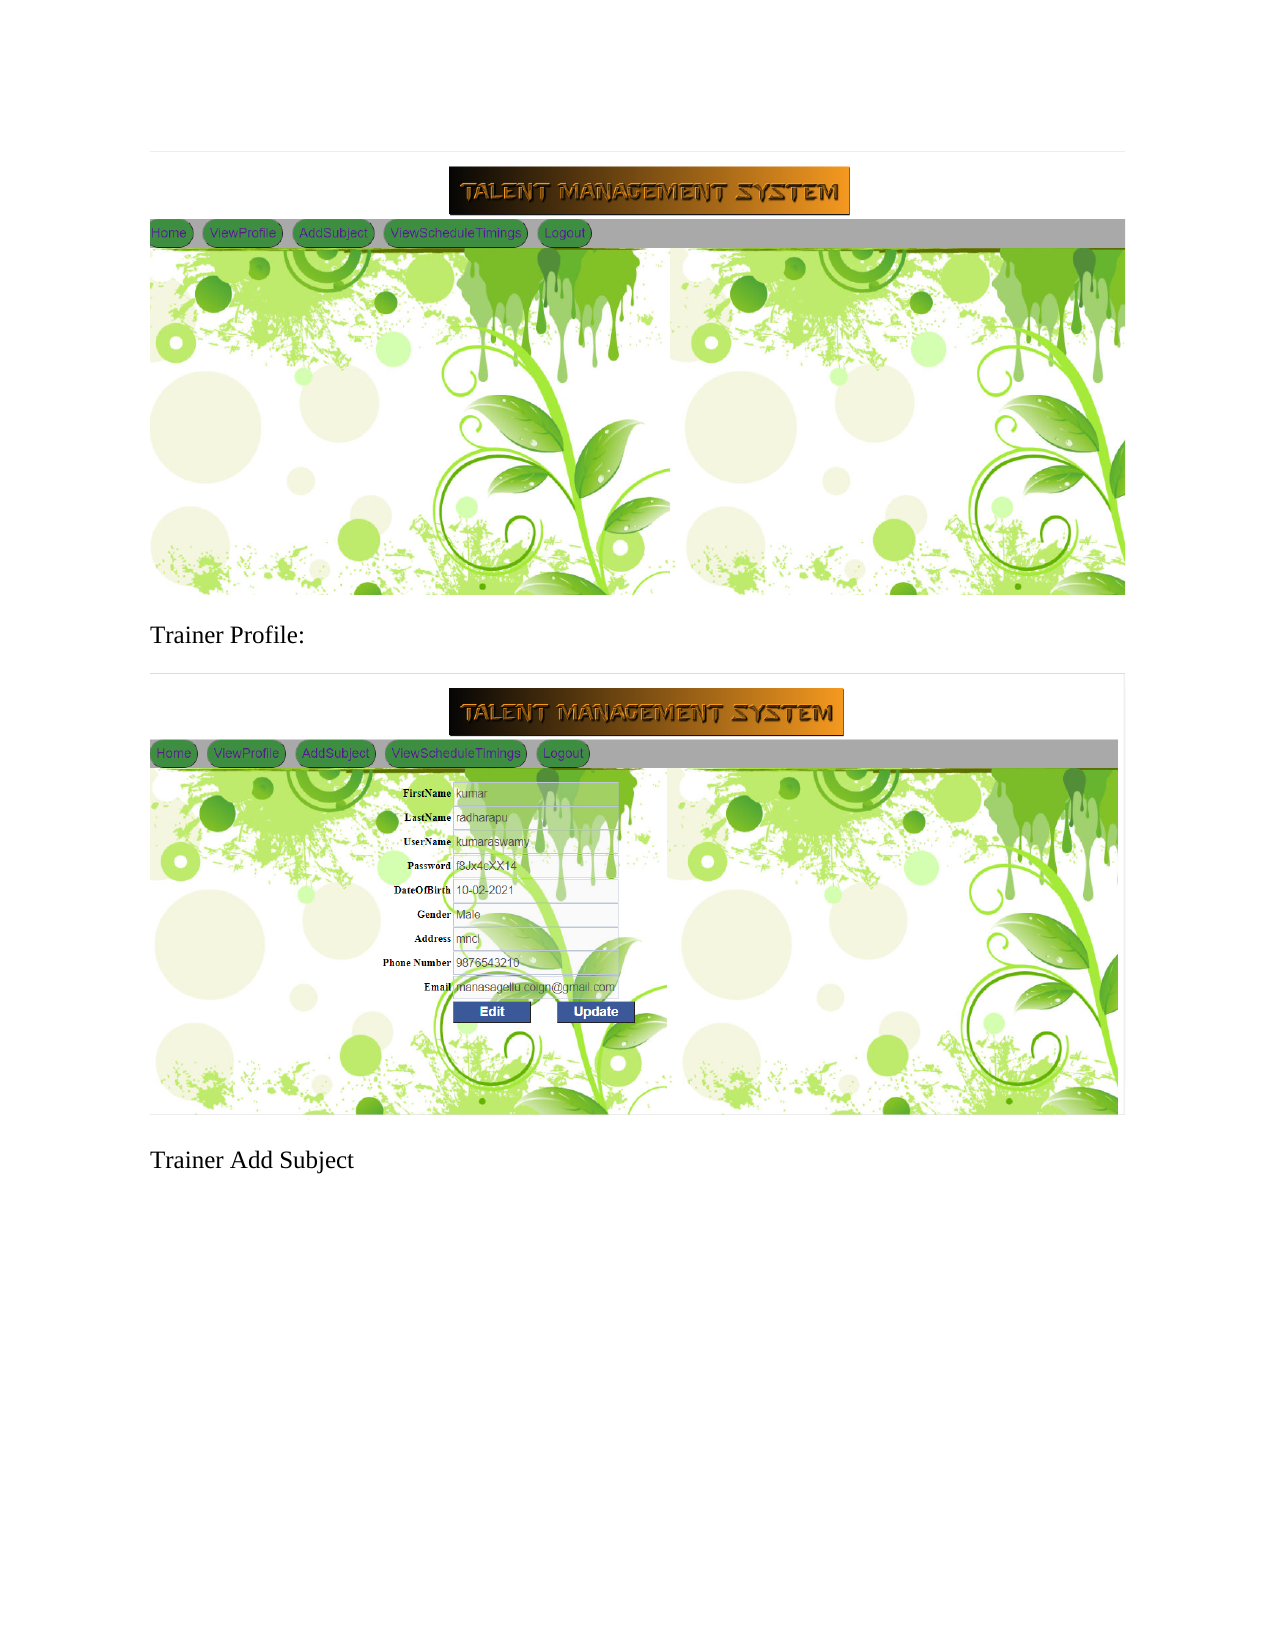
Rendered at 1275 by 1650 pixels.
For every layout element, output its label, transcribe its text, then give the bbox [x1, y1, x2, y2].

picture [150, 150, 1125, 595]
picture [150, 673, 1125, 1120]
text Trainer Add Subject [150, 1145, 1125, 1174]
text Trainer Profile: [150, 620, 1125, 648]
